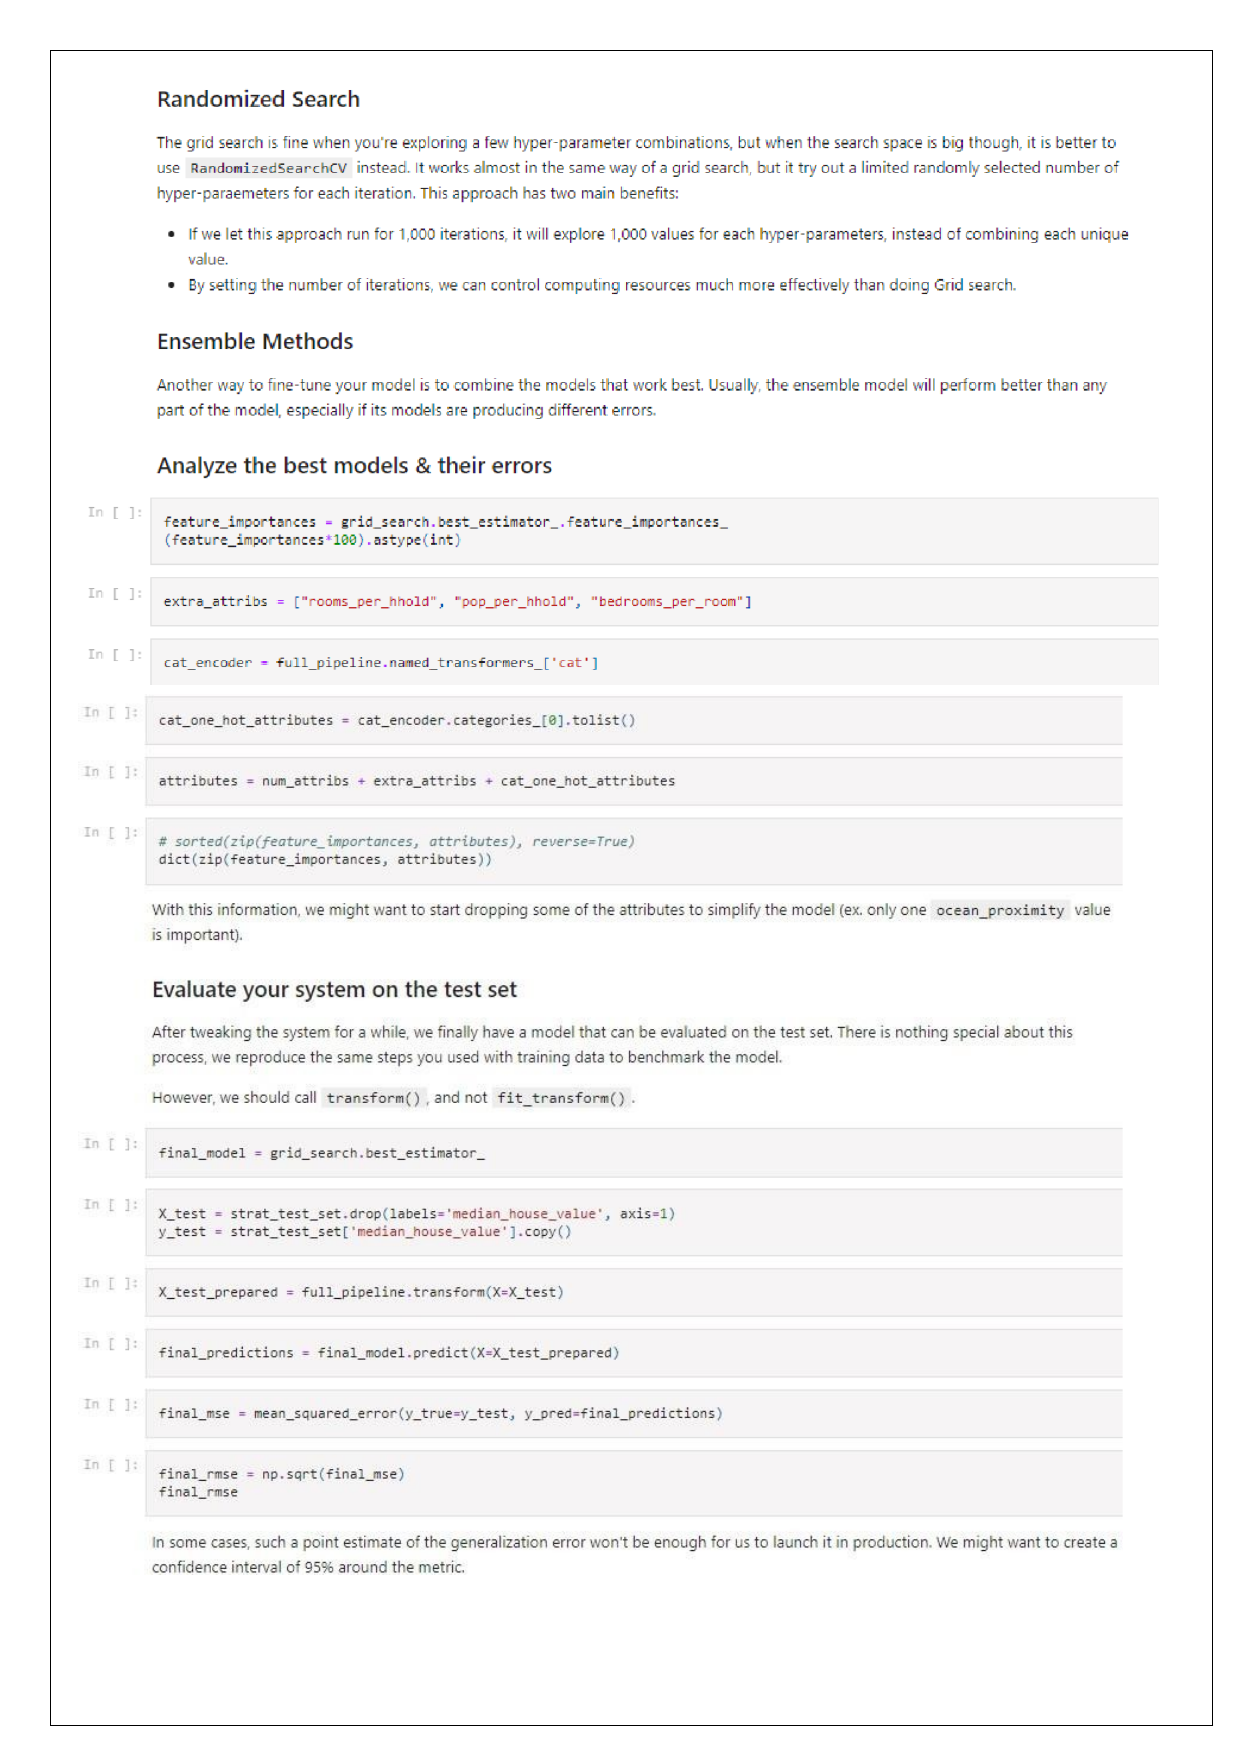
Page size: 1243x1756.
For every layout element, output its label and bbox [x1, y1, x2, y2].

picture [77, 77, 1159, 685]
picture [78, 694, 1123, 1575]
